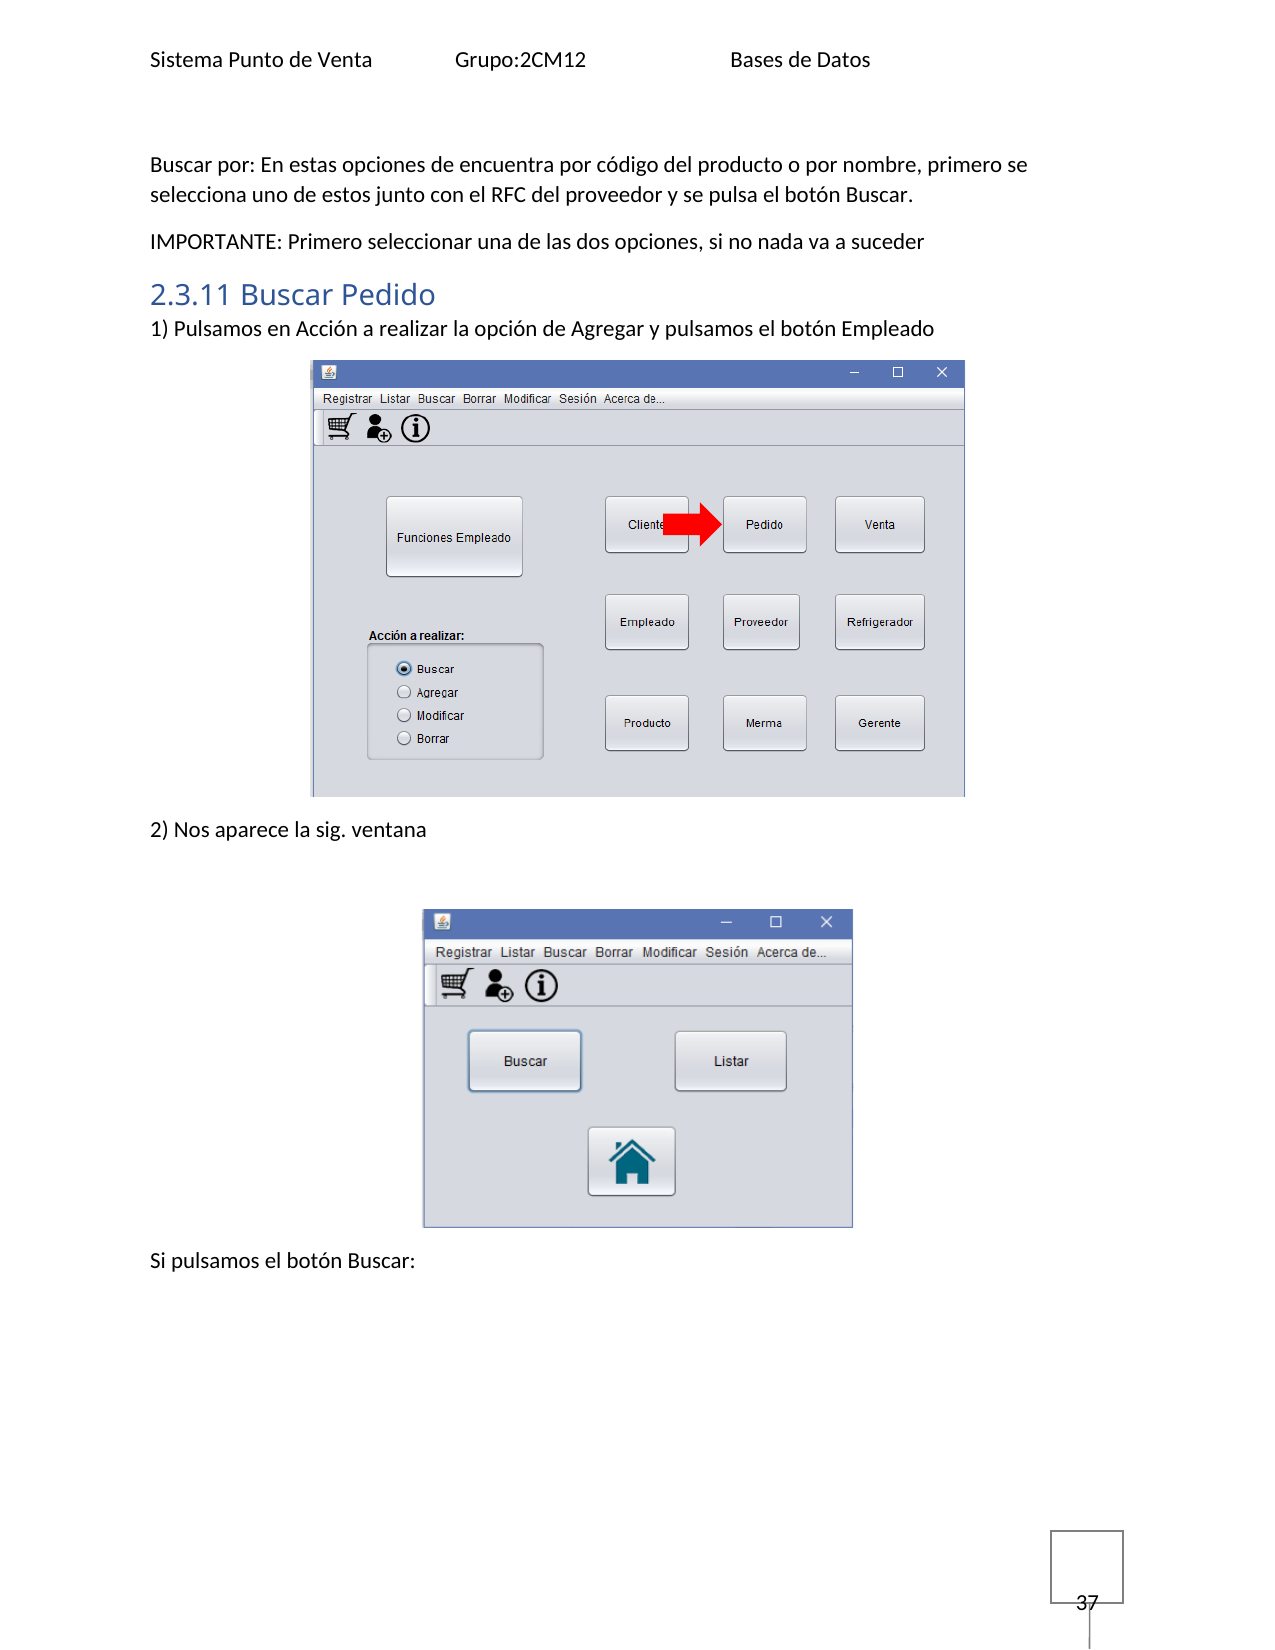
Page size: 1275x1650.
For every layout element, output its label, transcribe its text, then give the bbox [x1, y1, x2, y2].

text 1) Pulsamos en Acción a realizar la opción de Agregar y pulsamos el botón Empleado [150, 314, 1125, 342]
subtitle 2.3.11 Buscar Pedido [150, 274, 1125, 314]
text Buscar por: En estas opciones de encuentra por código del producto o por nombre, primero se selecciona uno de estos junto con el RFC del proveedor y se pulsa el botón Buscar. [150, 150, 1125, 208]
text IMPORTANTE: Primero seleccionar una de las dos opciones, si no nada va a suceder [150, 227, 1125, 255]
picture [421, 909, 854, 1228]
picture [310, 360, 965, 797]
text Si pulsamos el botón Buscar: [150, 1246, 1125, 1274]
text 2) Nos aparece la sig. ventana [150, 815, 1125, 843]
